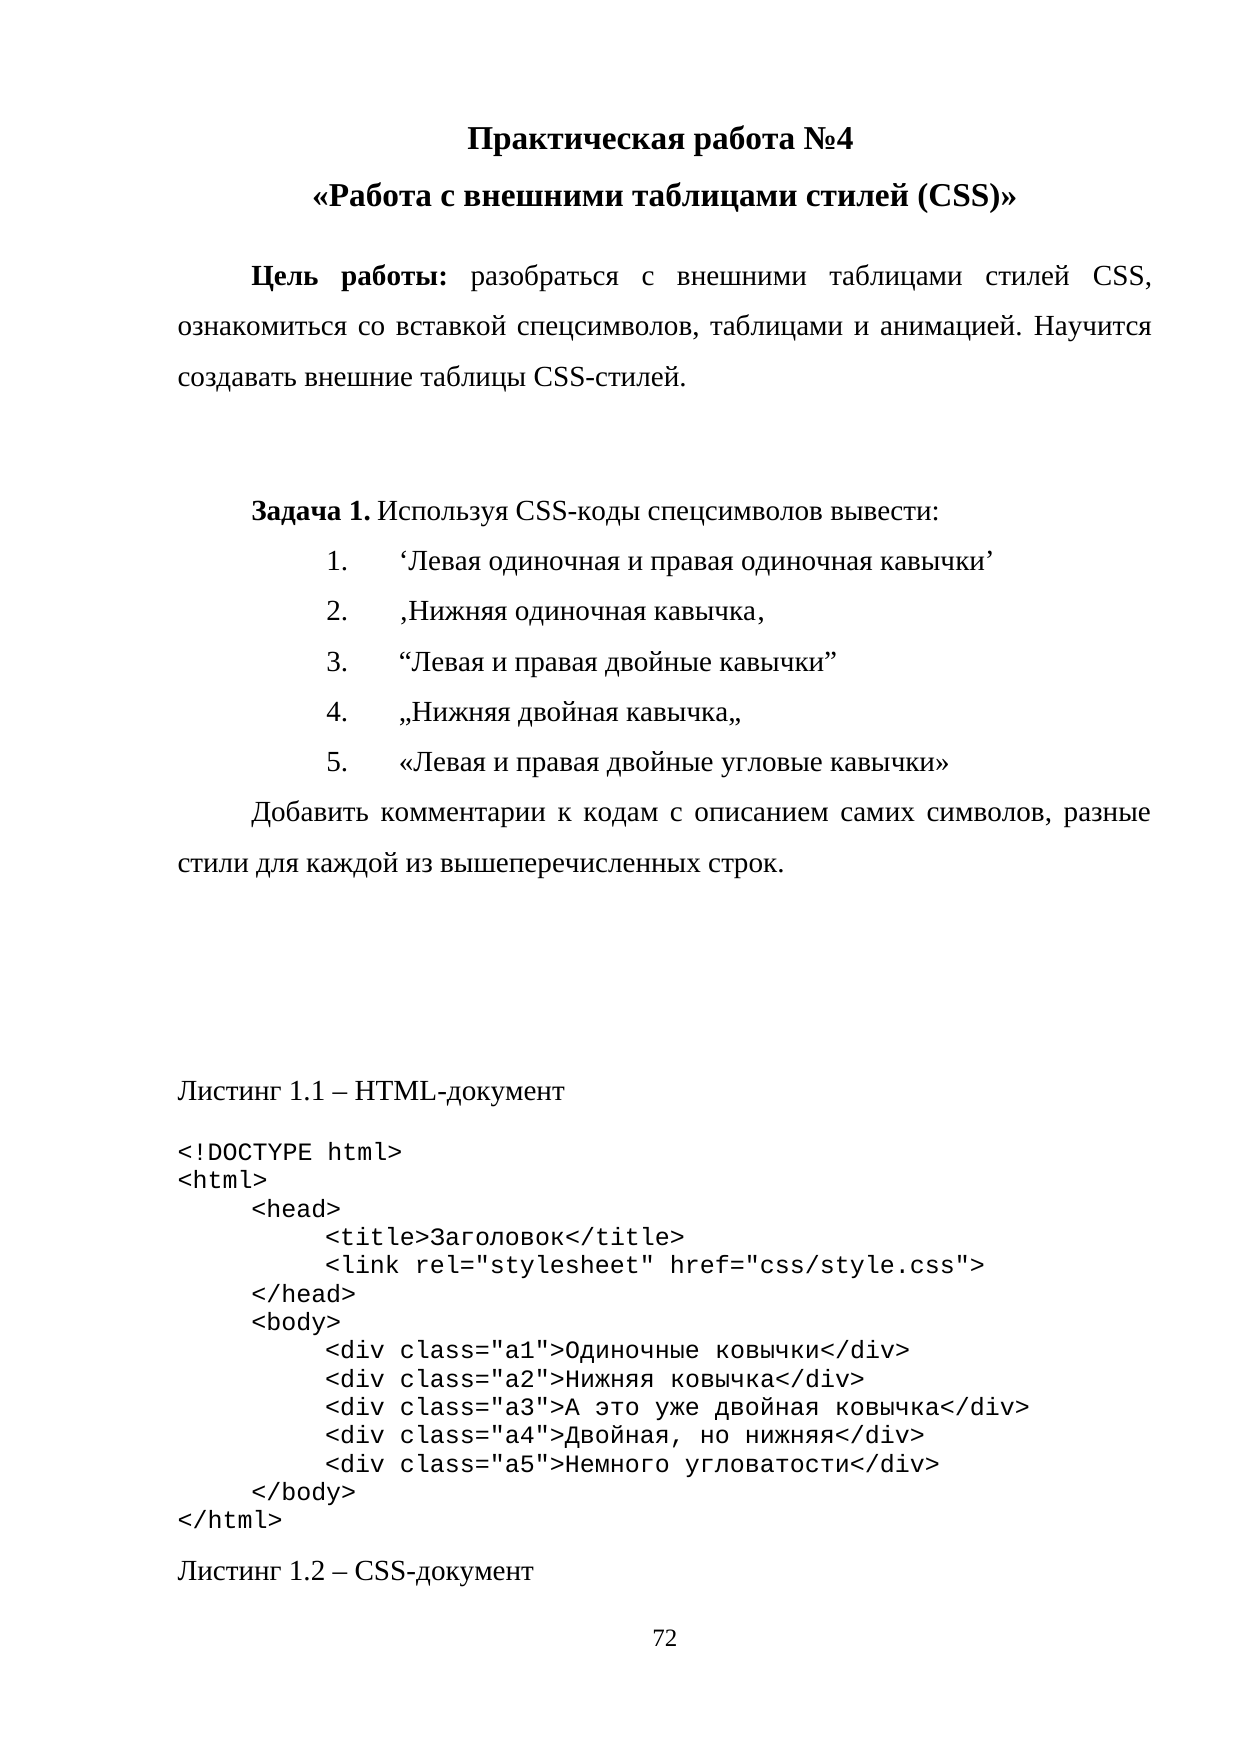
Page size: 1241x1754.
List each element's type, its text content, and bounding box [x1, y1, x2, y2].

text </head> [177, 1281, 1152, 1309]
text Цель работы: разобраться с внешними таблицами стилей CSS, ознакомиться со вставкой спецсимволов, таблицами и анимацией. Научится создавать внешние таблицы CSS-стилей. [177, 258, 1152, 392]
text <!DOCTYPE html> [177, 1139, 1152, 1168]
text <html> [177, 1168, 1152, 1196]
text Практическая работа №4 «Работа с внешними таблицами стилей (CSS)» [177, 118, 1152, 214]
text <title>Заголовок</title> [177, 1224, 1152, 1253]
list “Левая и правая двойные кавычки” [252, 644, 1152, 677]
text <body> [177, 1309, 1152, 1338]
text Листинг 1.1 – HTML-документ [177, 1073, 1152, 1106]
text <head> [177, 1196, 1152, 1224]
text Добавить комментарии к кодам с описанием самих символов, разные стили для каждой из вышеперечисленных строк. [177, 794, 1152, 878]
list „Нижняя двойная кавычка„ [252, 694, 1152, 727]
text <div class="a5">Немного угловатости</div> [177, 1451, 1152, 1479]
list ‘Левая одиночная и правая одиночная кавычки’ [252, 543, 1152, 577]
list «Левая и правая двойные угловые кавычки» [252, 744, 1152, 778]
text <link rel="stylesheet" href="css/style.css"> [177, 1253, 1152, 1281]
text <div class="a4">Двойная, но нижняя</div> [177, 1423, 1152, 1451]
text <div class="a1">Одиночные ковычки</div> [177, 1338, 1152, 1366]
text </body> [177, 1479, 1152, 1508]
text <div class="a2">Нижняя ковычка</div> [177, 1366, 1152, 1394]
text Листинг 1.2 – CSS-документ [177, 1553, 1152, 1586]
text </html> [177, 1508, 1152, 1536]
text Задача 1. Используя CSS-коды спецсимволов вывести: [177, 493, 1152, 526]
text <div class="a3">А это уже двойная ковычка</div> [177, 1394, 1152, 1423]
list ‚Нижняя одиночная кавычка‚ [252, 593, 1152, 627]
